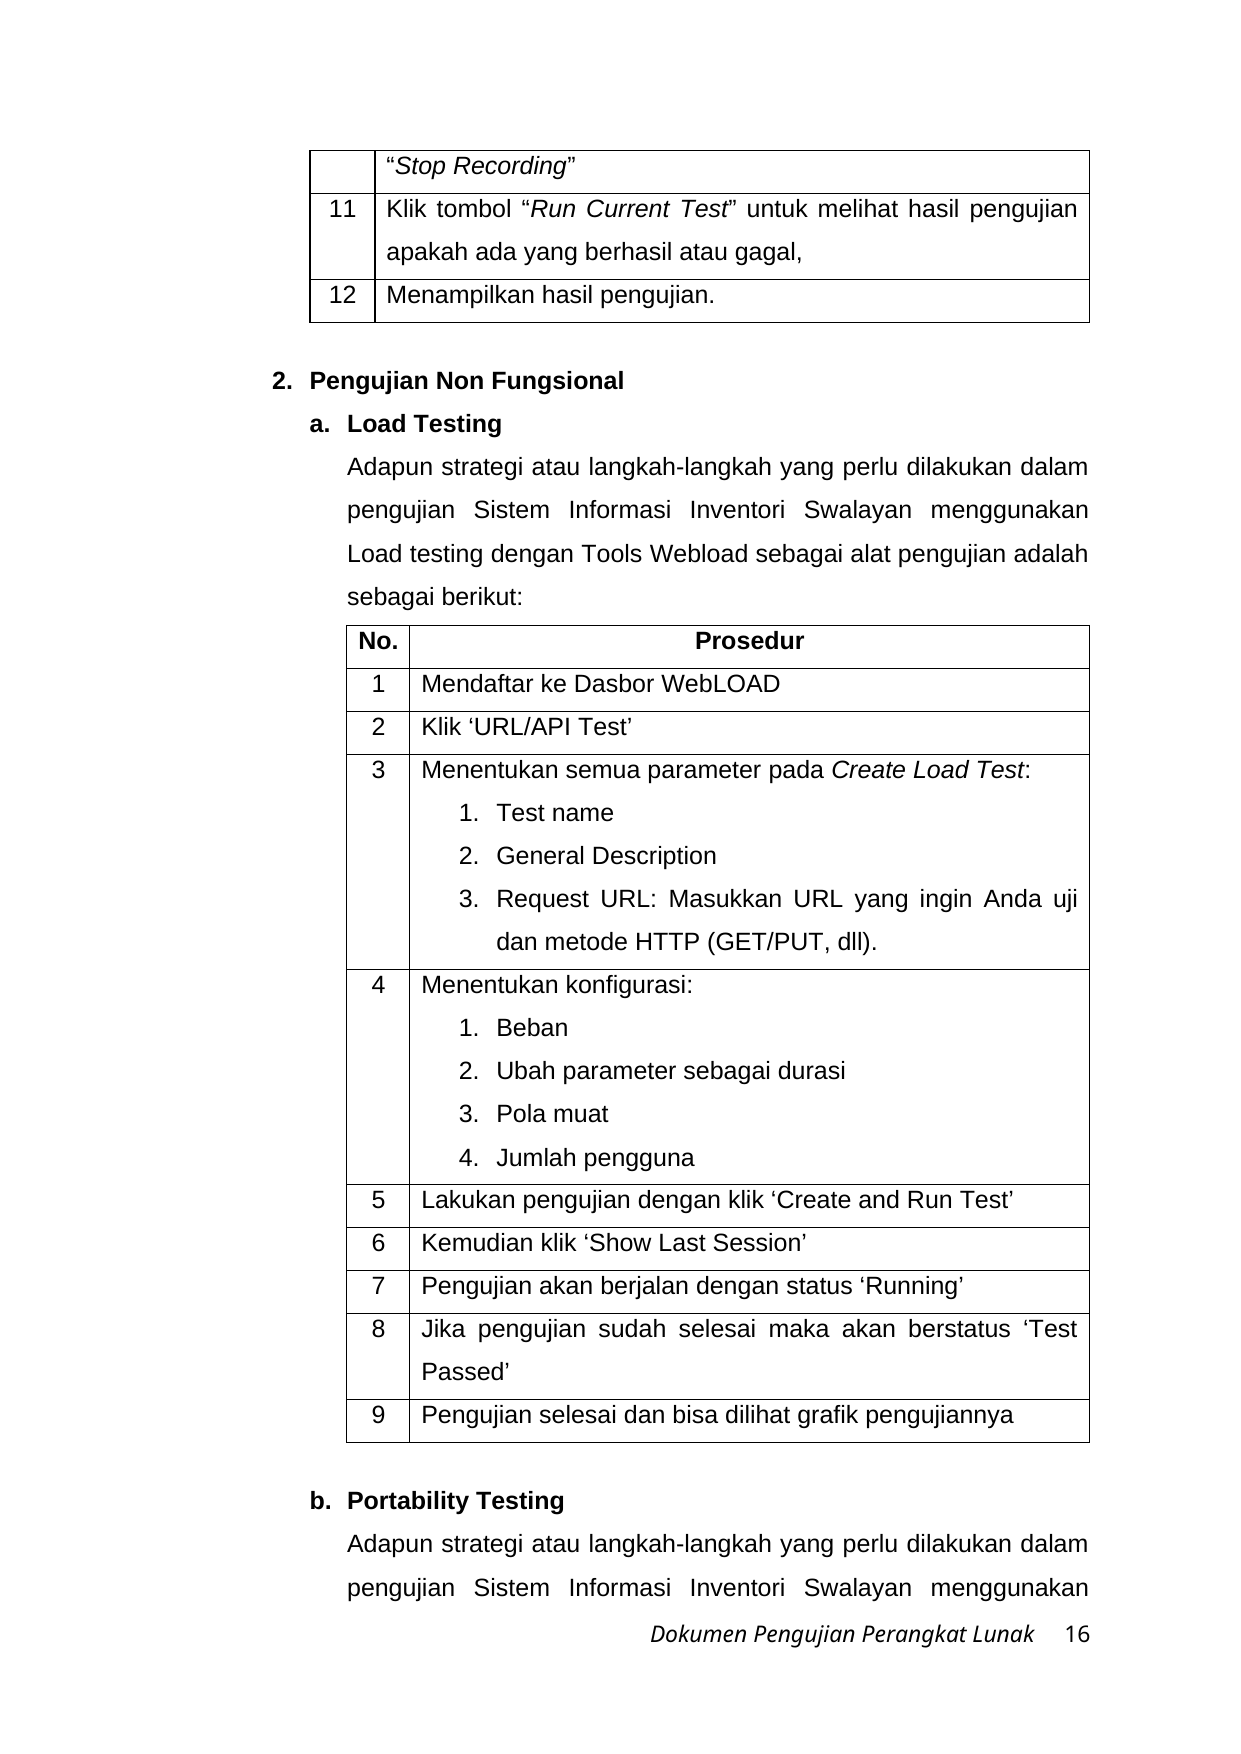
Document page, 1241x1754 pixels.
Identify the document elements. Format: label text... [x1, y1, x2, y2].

table_cell 11 [311, 194, 374, 279]
list Pengujian Non Fungsional [272, 366, 1090, 395]
table_cell 7 [347, 1271, 409, 1313]
table_cell 8 [347, 1314, 409, 1399]
table_cell Menentukan semua parameter pada Create Load Test: Test name General Description Request URL: Masukkan URL yang ingin Anda uji dan metode HTTP (GET/PUT, dll). [410, 755, 1089, 969]
list Load Testing [309, 409, 1090, 438]
table_cell 9 [347, 1400, 409, 1442]
table_cell 1 [347, 669, 409, 711]
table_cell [376, 151, 1089, 193]
table_header Prosedur [410, 626, 1089, 668]
table_cell 12 [311, 280, 374, 322]
table_cell Mendaftar ke Dasbor WebLOAD [410, 669, 1089, 711]
table_cell Pengujian akan berjalan dengan status ‘Running’ [410, 1271, 1089, 1313]
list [347, 1529, 1090, 1601]
table_cell Menampilkan hasil pengujian. [376, 280, 1089, 322]
table_cell Pengujian selesai dan bisa dilihat grafik pengujiannya [410, 1400, 1089, 1442]
table_cell 10 [311, 151, 374, 193]
table_cell Kemudian klik ‘Show Last Session’ [410, 1228, 1089, 1270]
table_header No. [347, 626, 409, 668]
list Adapun strategi atau langkah-langkah yang perlu dilakukan dalam pengujian Sistem Informasi Inventori Swalayan menggunakan Load testing dengan Tools Webload sebagai alat pengujian adalah sebagai berikut: [347, 452, 1090, 610]
table_cell 4 [347, 970, 409, 1184]
table_cell Jika pengujian sudah selesai maka akan berstatus ‘Test Passed’ [410, 1314, 1089, 1399]
table_cell 5 [347, 1185, 409, 1227]
table_cell 2 [347, 712, 409, 753]
table_cell Klik tombol “Run Current Test” untuk melihat hasil pengujian apakah ada yang berhasil atau gagal, [376, 194, 1089, 279]
table_cell 3 [347, 755, 409, 969]
table_cell 6 [347, 1228, 409, 1270]
list Portability Testing [309, 1486, 1090, 1515]
table_cell Lakukan pengujian dengan klik ‘Create and Run Test’ [410, 1185, 1089, 1227]
table_cell Menentukan konfigurasi: Beban Ubah parameter sebagai durasi Pola muat Jumlah pengguna [410, 970, 1089, 1184]
table_cell Klik ‘URL/API Test’ [410, 712, 1089, 753]
